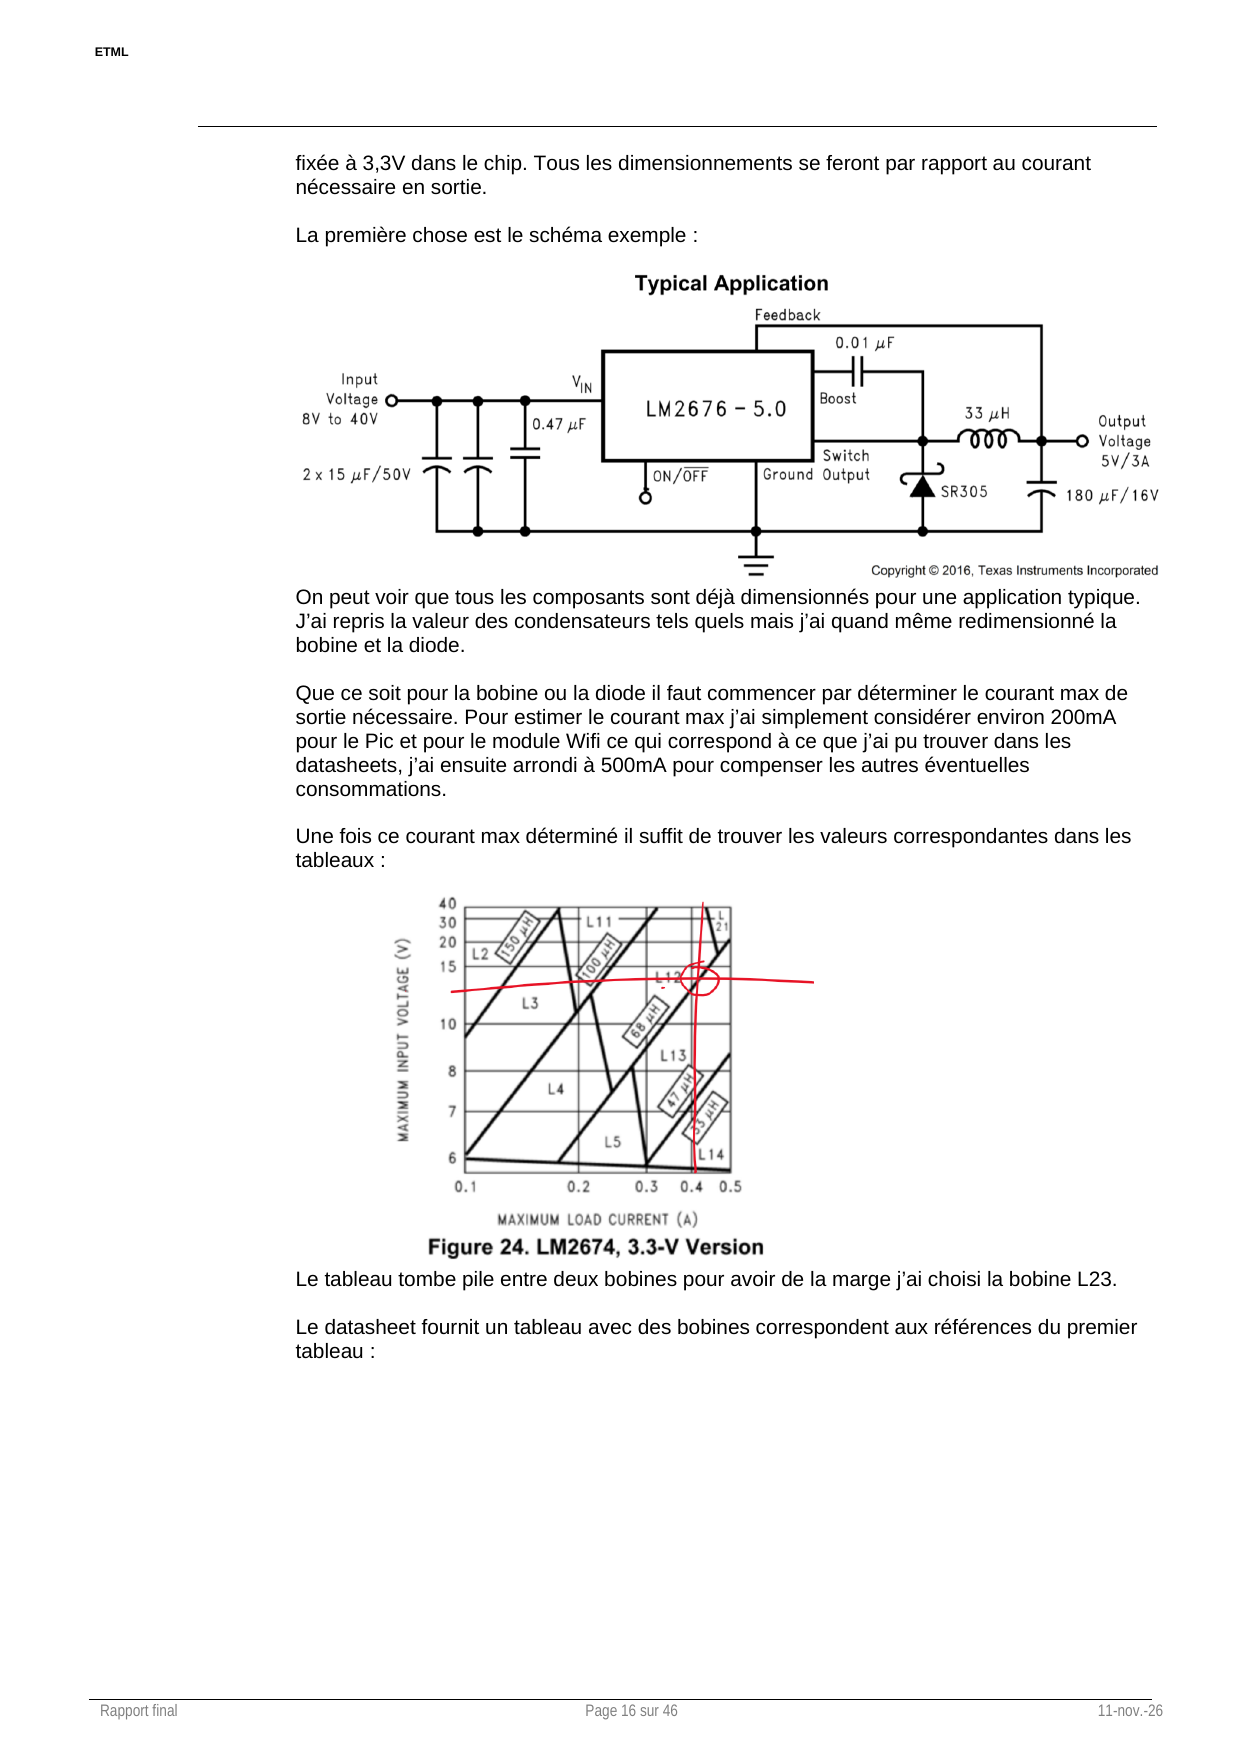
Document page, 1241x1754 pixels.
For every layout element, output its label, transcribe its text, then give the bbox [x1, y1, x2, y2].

picture [295, 270, 1183, 585]
text Le datasheet fournit un tableau avec des bobines correspondent aux références du premier tableau : [295, 1315, 1152, 1363]
text Que ce soit pour la bobine ou la diode il faut commencer par déterminer le courant max de sortie nécessaire. Pour estimer le courant max j’ai simplement considérer environ 200mA pour le Pic et pour le module Wifi ce qui correspond à ce que j’ai pu trouver dans les datasheets, j’ai ensuite arrondi à 500mA pour compenser les autres éventuelles consommations. [295, 681, 1152, 800]
text Le tableau tombe pile entre deux bobines pour avoir de la marge j’ai choisi la bobine L23. [295, 1267, 1152, 1291]
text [295, 151, 1152, 199]
text Une fois ce courant max déterminé il suffit de trouver les valeurs correspondantes dans les tableaux : [295, 824, 1152, 872]
text On peut voir que tous les composants sont déjà dimensionnés pour une application typique. J’ai repris la valeur des condensateurs tels quels mais j’ai quand même redimensionné la bobine et la diode. [295, 585, 1152, 657]
picture [295, 896, 814, 1267]
text La première chose est le schéma exemple : [295, 223, 1152, 247]
